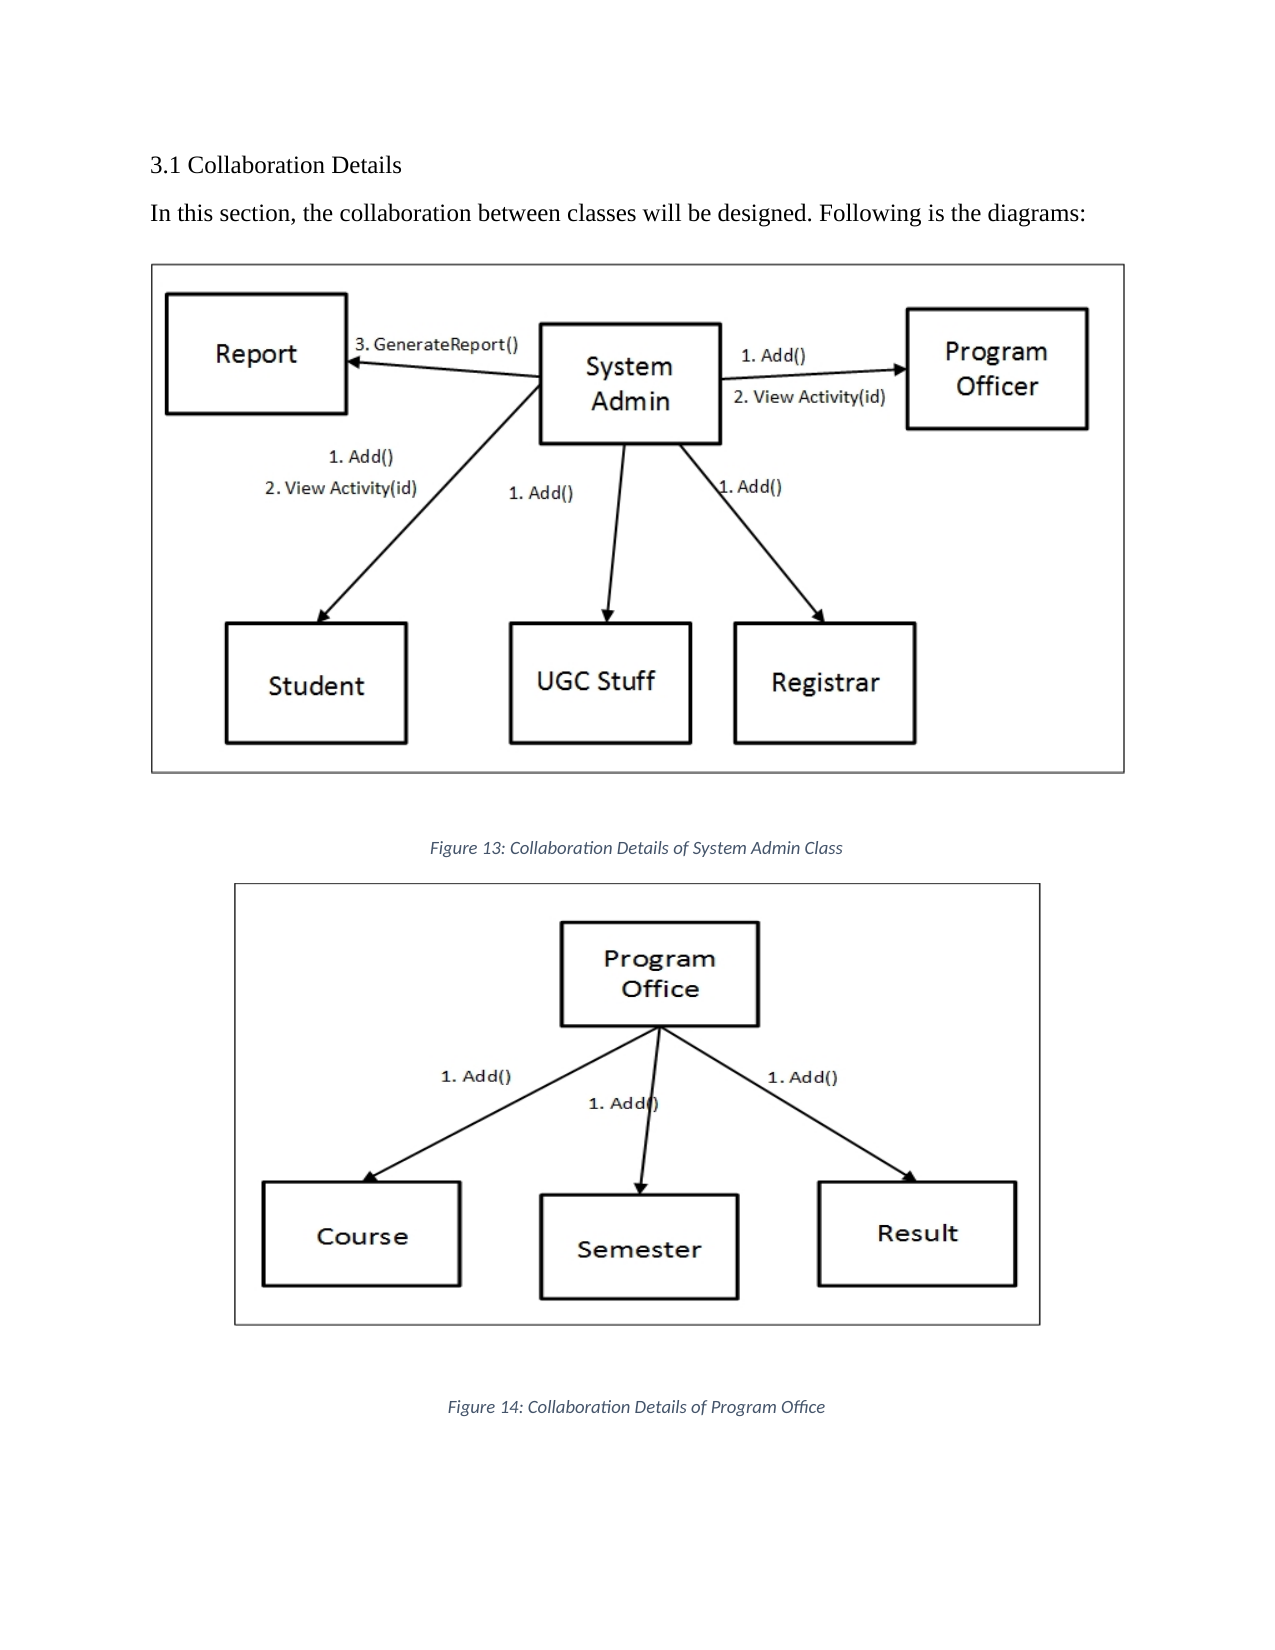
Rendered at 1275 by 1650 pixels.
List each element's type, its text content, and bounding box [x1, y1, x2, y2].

text In this section, the collaboration between classes will be designed. Following is the diagrams: [150, 198, 1125, 226]
picture [233, 883, 1042, 1326]
picture [150, 263, 1125, 774]
text 3.1 Collaboration Details [150, 150, 1125, 179]
